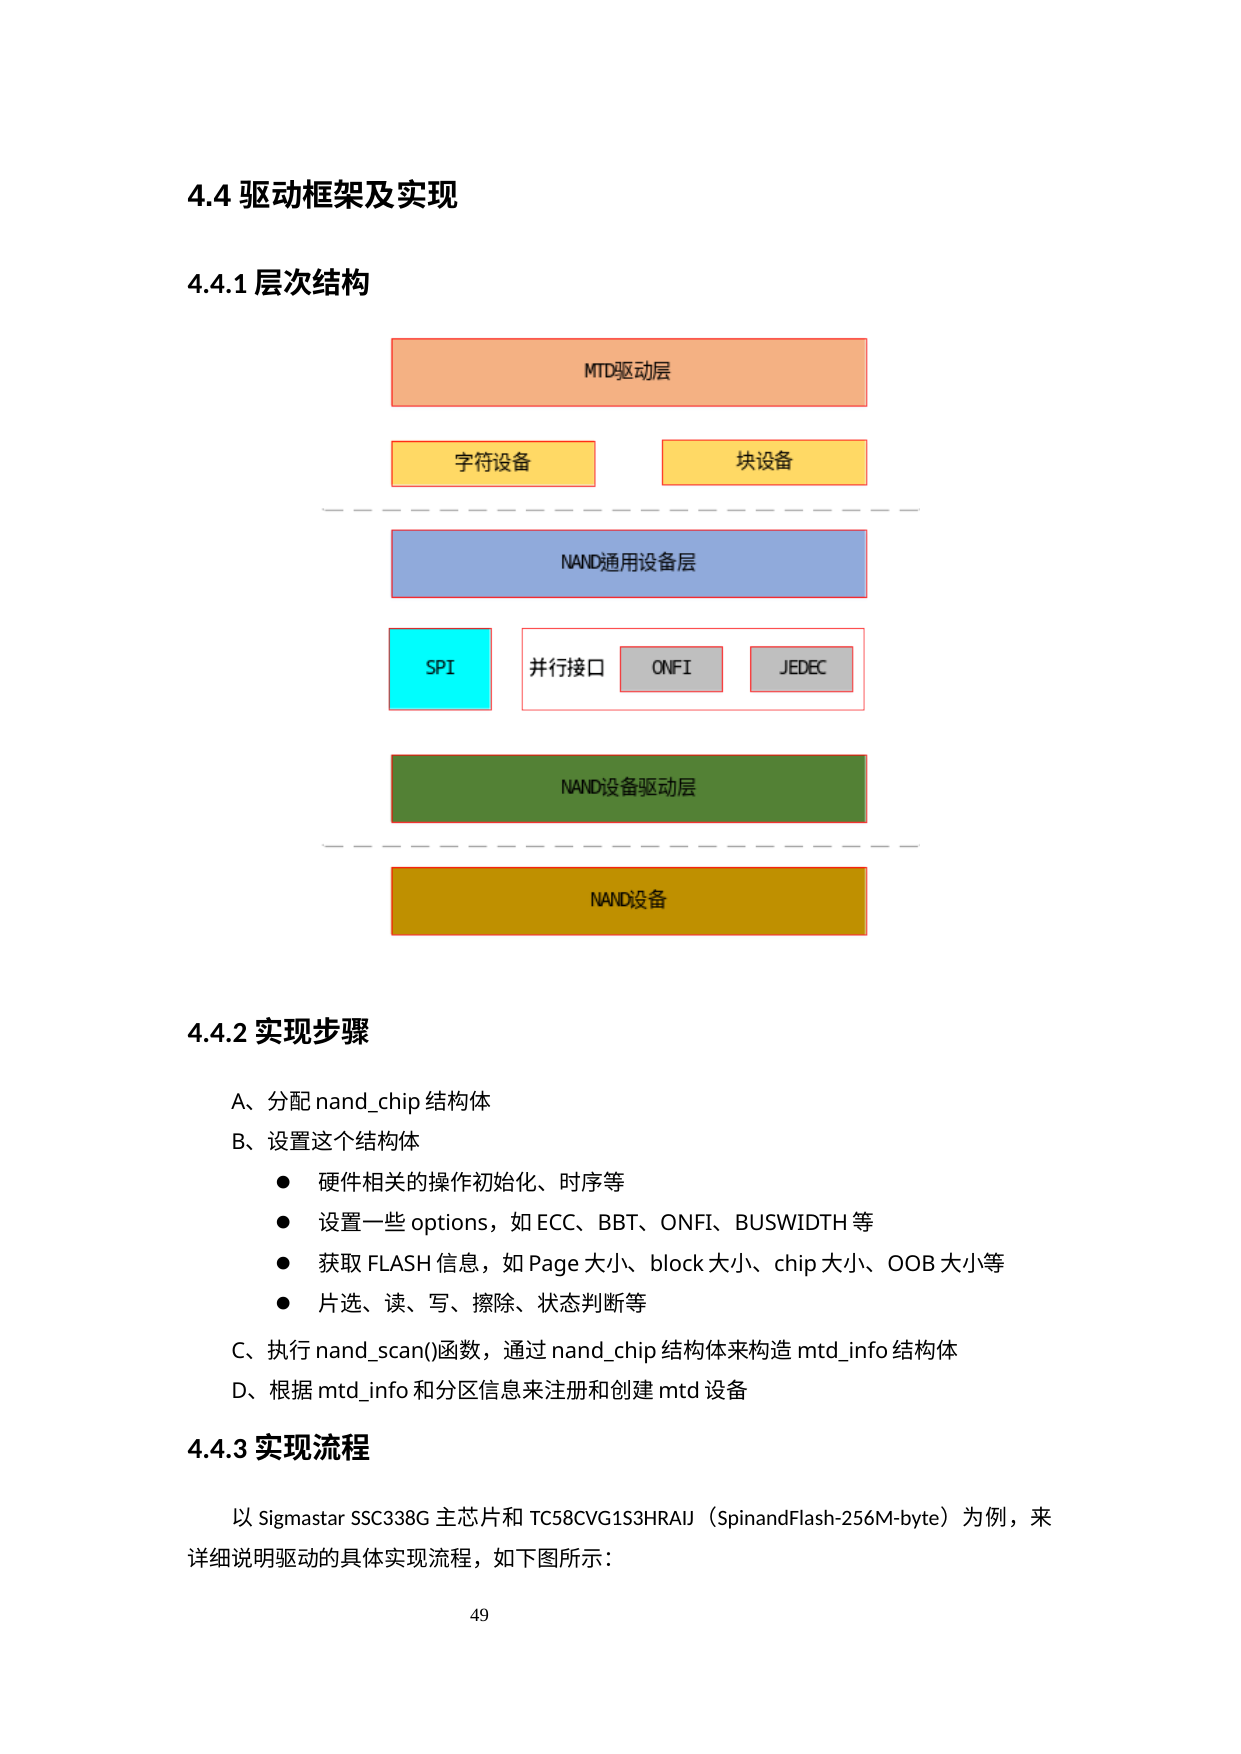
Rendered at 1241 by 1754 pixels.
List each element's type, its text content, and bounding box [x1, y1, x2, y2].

text C、执行nand_scan()函数，通过nand_chip结构体来构造mtd_info结构体 [187, 1332, 1053, 1365]
text D、根据mtd_info和分区信息来注册和创建mtd设备 [187, 1373, 1053, 1405]
subtitle 4.4.2 实现步骤 [187, 997, 1053, 1062]
text B、设置这个结构体 [187, 1124, 1053, 1156]
list 设置一些options，如ECC、BBT、ONFI、BUSWIDTH等 [275, 1205, 1053, 1237]
subtitle 4.4.1 层次结构 [187, 248, 1053, 313]
subtitle 4.4.3 实现流程 [187, 1413, 1053, 1478]
subtitle 4.4 驱动框架及实现 [187, 160, 1053, 225]
list 获取FLASH信息，如Page大小、block大小、chip大小、OOB大小等 [275, 1245, 1053, 1278]
list 硬件相关的操作初始化、时序等 [275, 1164, 1053, 1197]
list 片选、读、写、擦除、状态判断等 [275, 1286, 1053, 1318]
text 以Sigmastar SSC338G主芯片和TC58CVG1S3HRAIJ（SpinandFlash-256M-byte）为例，来详细说明驱动的具体实现流程，如下图所示： [187, 1499, 1053, 1573]
text A、分配nand_chip结构体 [187, 1083, 1053, 1116]
